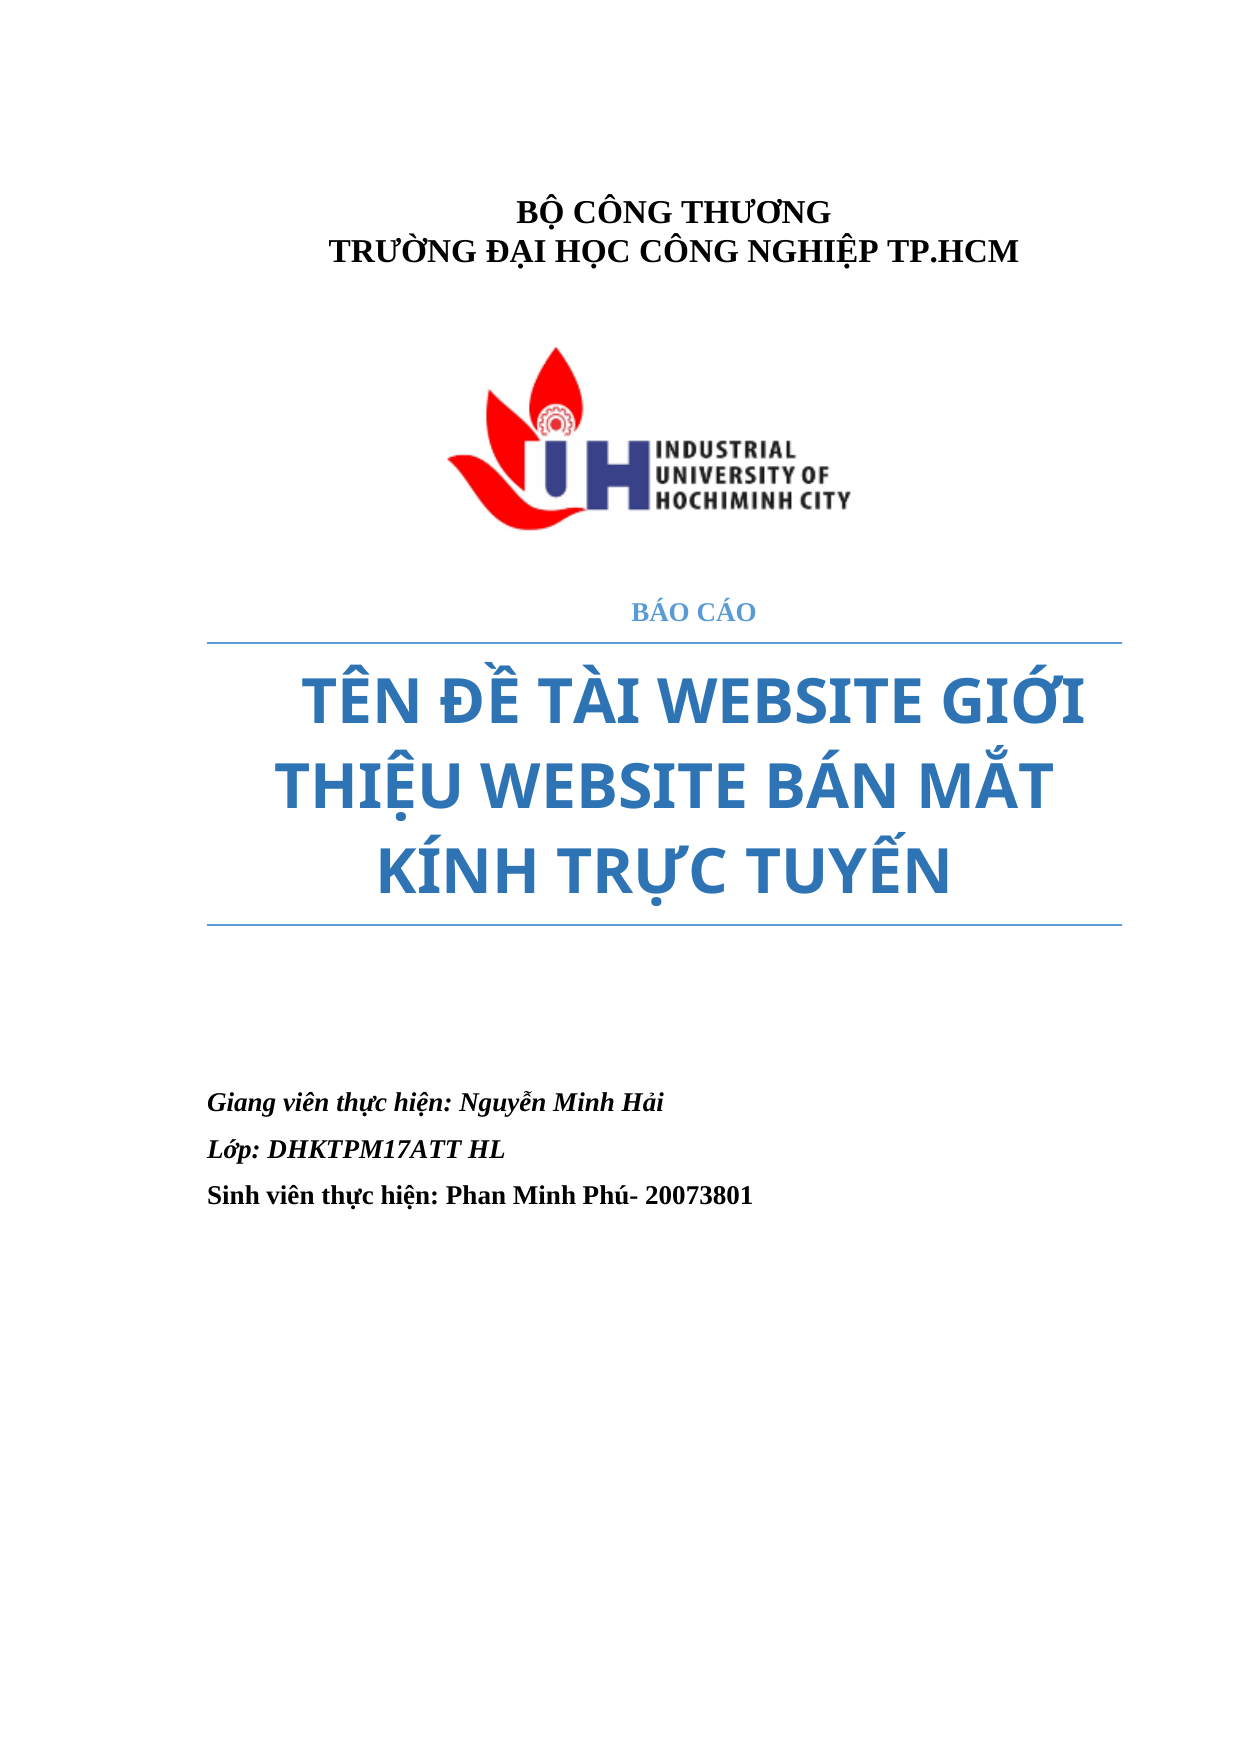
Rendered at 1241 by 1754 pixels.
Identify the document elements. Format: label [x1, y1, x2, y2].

picture [447, 347, 852, 532]
